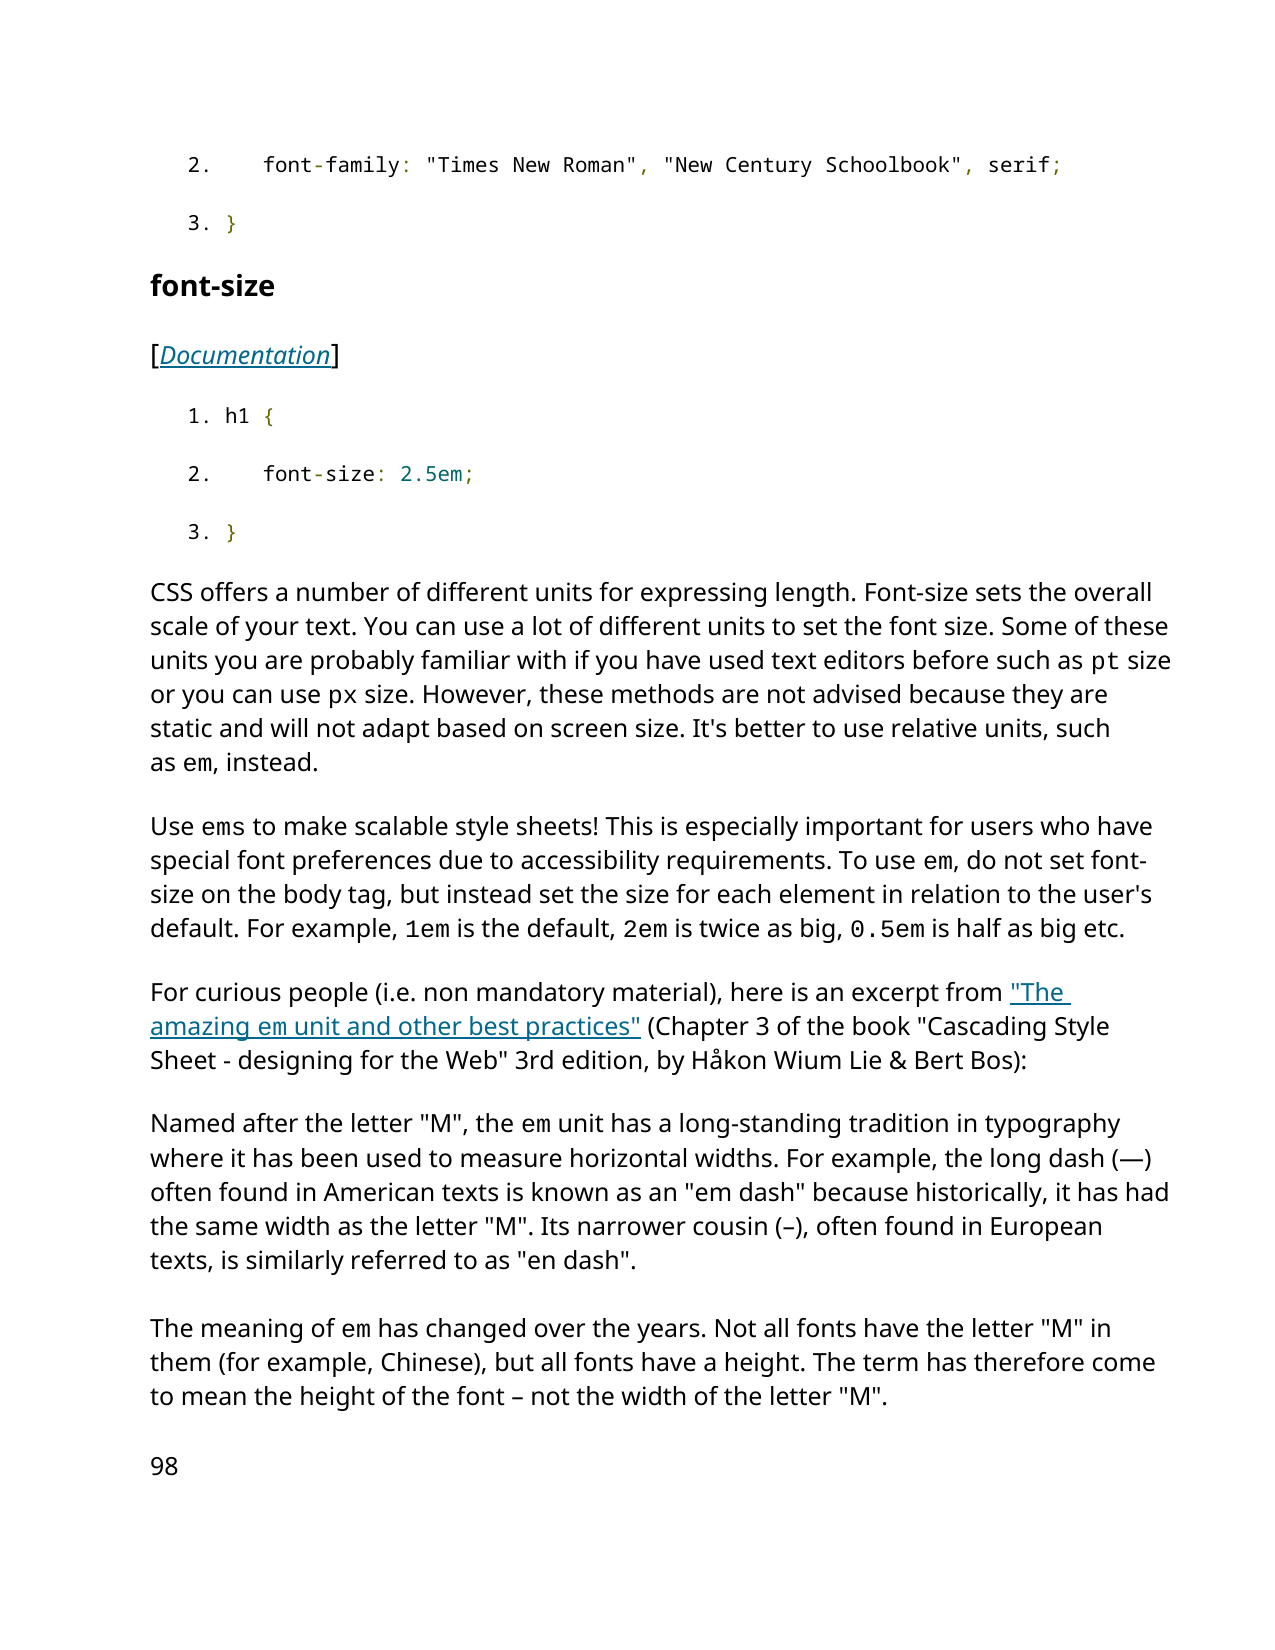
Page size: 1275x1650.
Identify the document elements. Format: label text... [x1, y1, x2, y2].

list } [187, 208, 1172, 236]
subtitle font-size [150, 265, 1172, 305]
list } [187, 517, 1172, 545]
text [Documentation] [150, 334, 1172, 372]
list font-size: 2.5em; [187, 459, 1172, 488]
list font-family: "Times New Roman", "New Century Schoolbook", serif; [187, 150, 1172, 178]
text Use ems to make scalable style sheets! This is especially important for users who have special font preferences due to accessibility requirements. To use em, do not set font-size on the body tag, but instead set the size for each element in relation to the user's default. For example, 1em is the default, 2em is twice as big, 0.5em is half as big etc. [150, 808, 1172, 945]
text CSS offers a number of different units for expressing length. Font-size sets the overall scale of your text. You can use a lot of different units to set the font size. Some of these units you are probably familiar with if you have used text editors before such as pt size or you can use px size. However, these methods are not advised because they are static and will not adapt based on screen size. It's better to use relative units, such as em, instead. [150, 574, 1172, 779]
list h1 { [187, 402, 1172, 430]
text For curious people (i.e. non mandatory material), here is an excerpt from "The amazing em unit and other best practices" (Chapter 3 of the book "Cascading Style Sheet - designing for the Web" 3rd edition, by Håkon Wium Lie & Bert Bos): [150, 974, 1172, 1077]
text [150, 1106, 1172, 1413]
